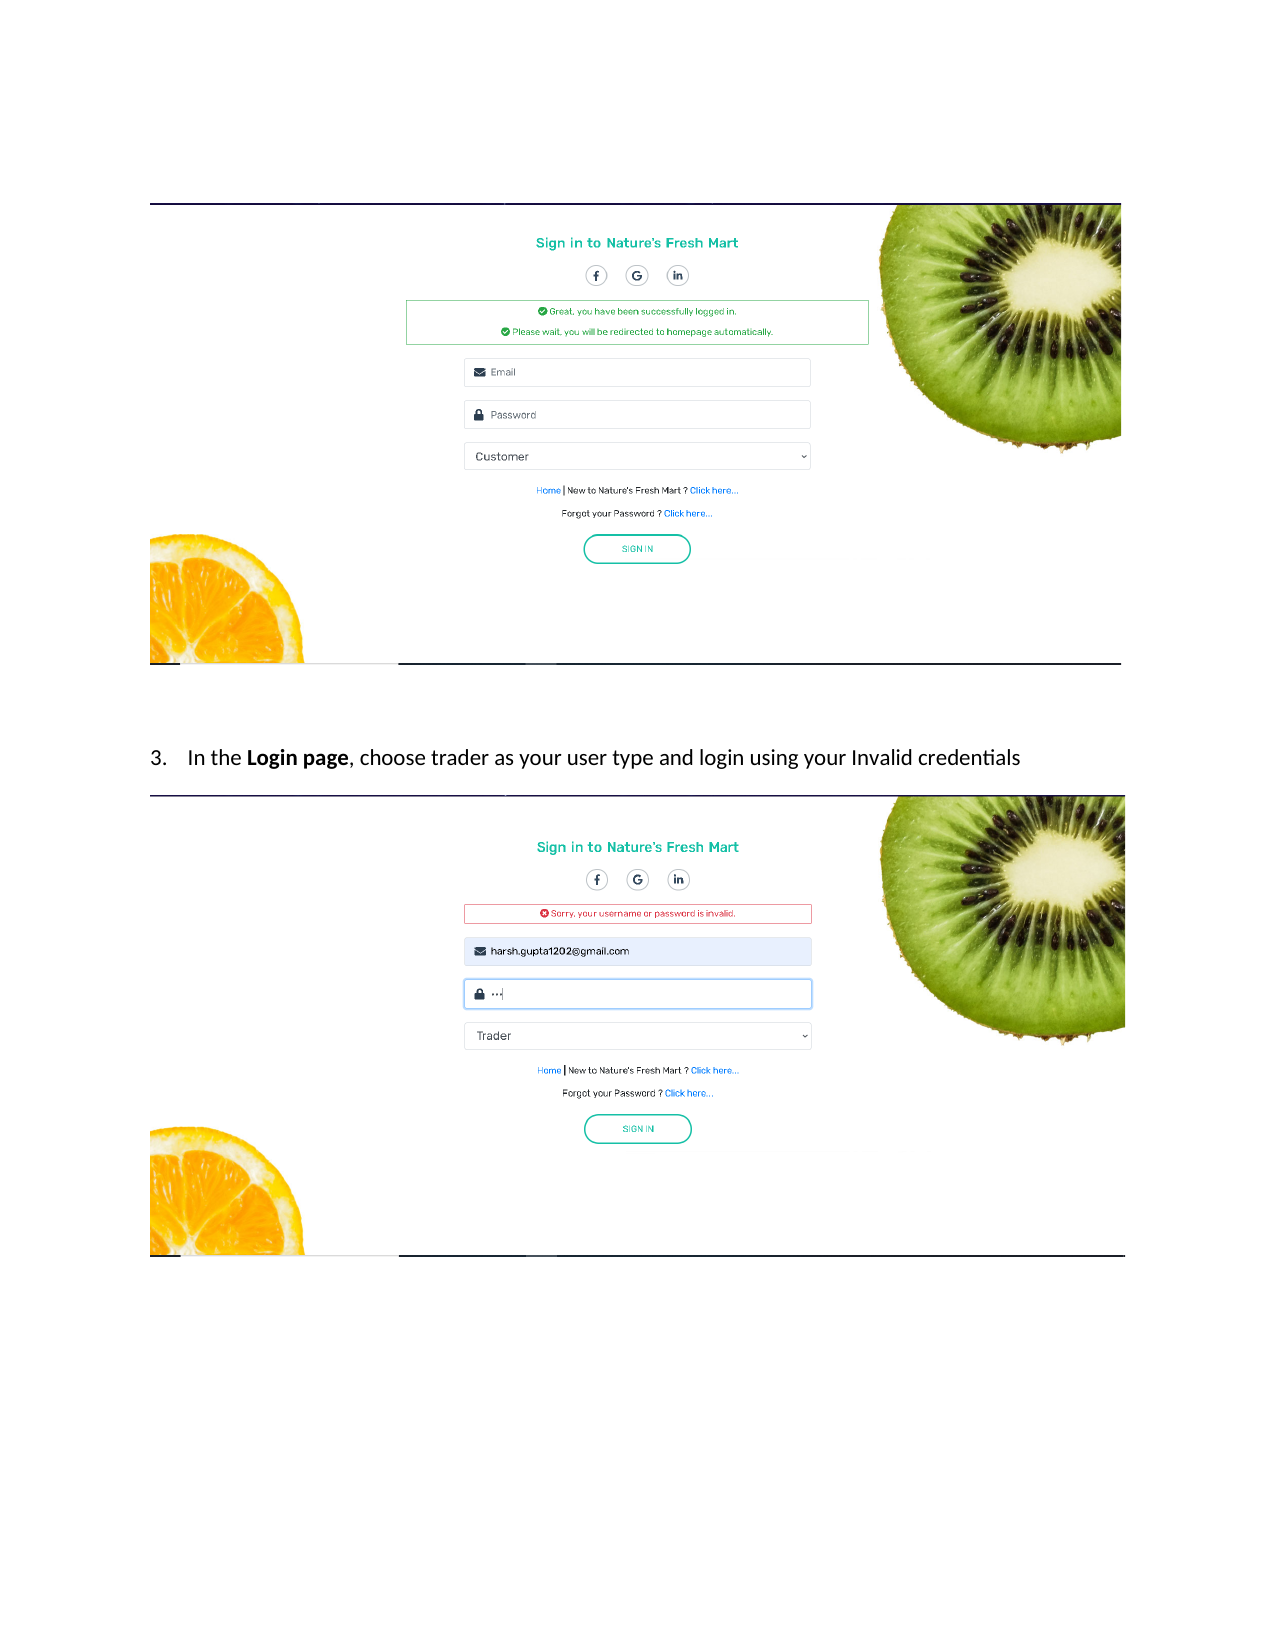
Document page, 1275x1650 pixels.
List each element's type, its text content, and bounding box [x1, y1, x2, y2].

list In the Login page, choose trader as your user type and login using your Invalid credentials [150, 743, 1125, 771]
picture [150, 203, 1122, 665]
picture [150, 795, 1125, 1257]
